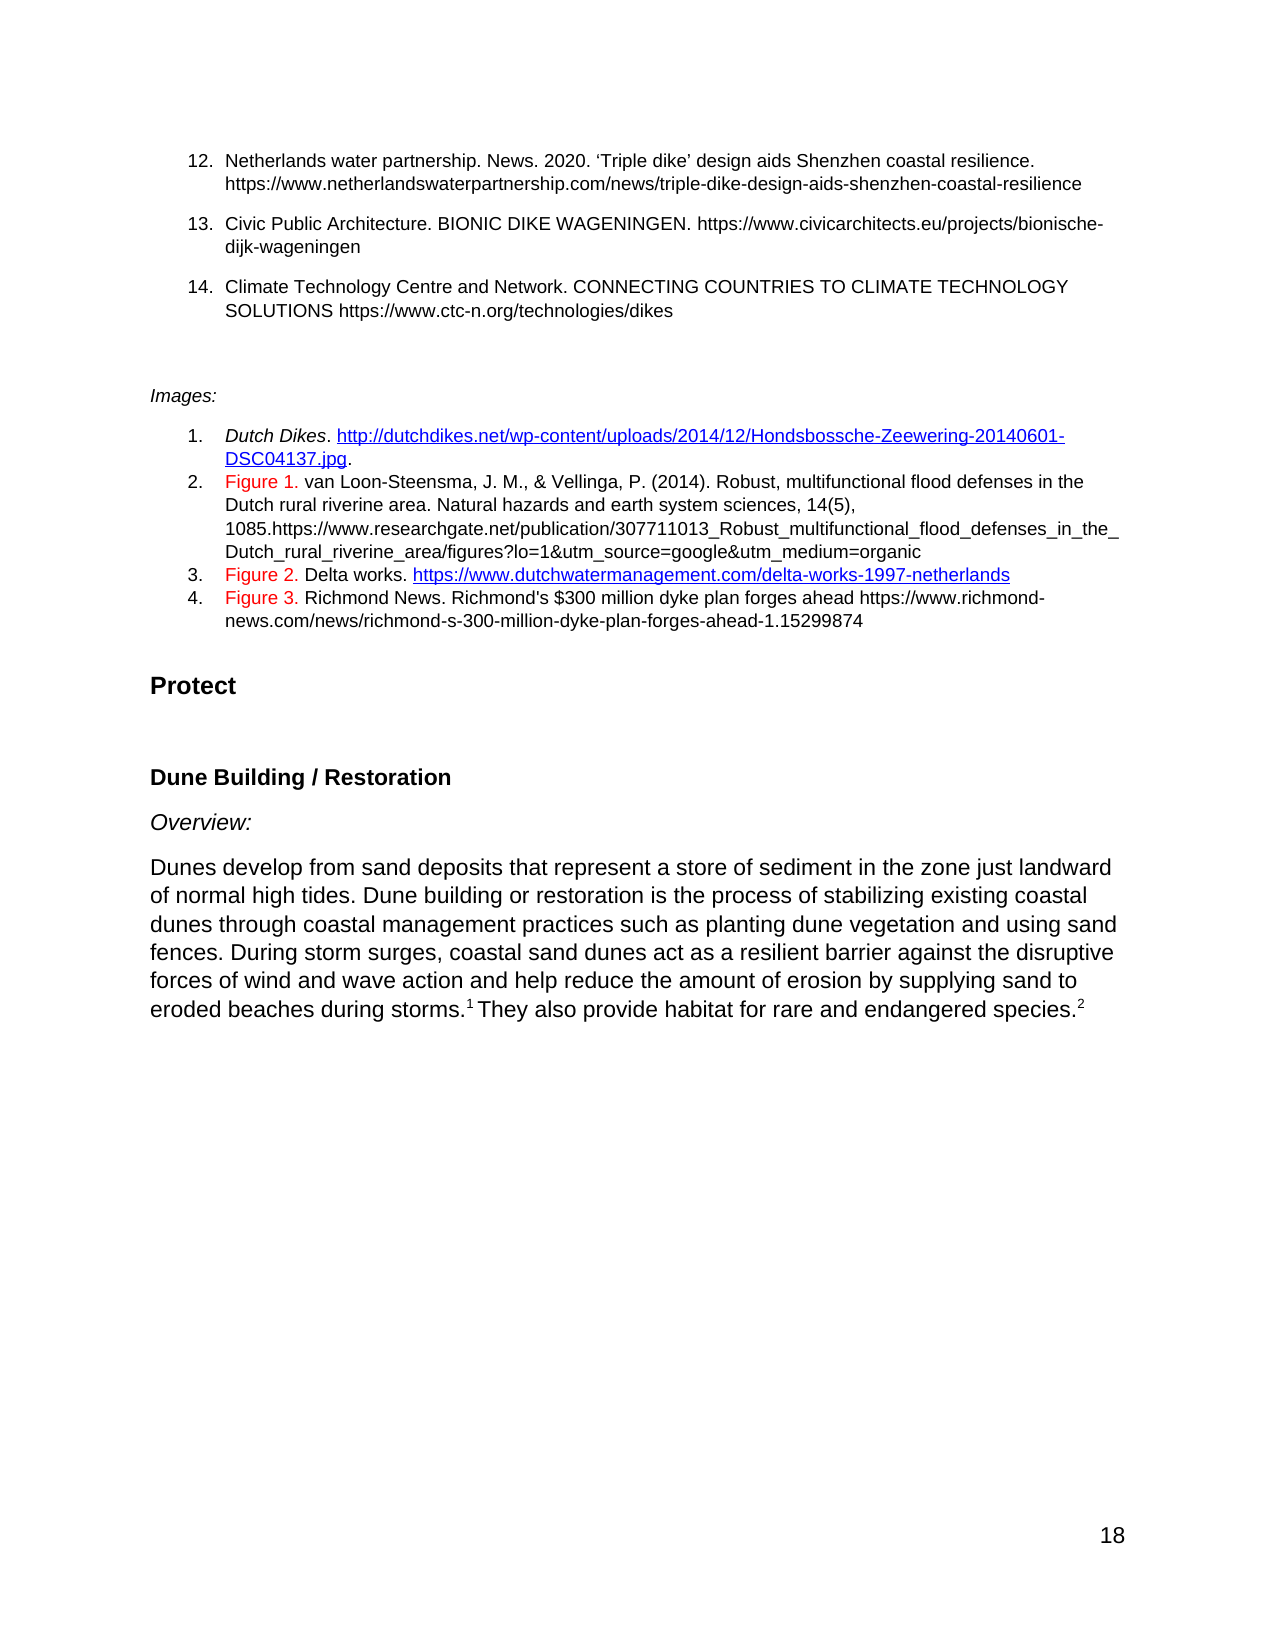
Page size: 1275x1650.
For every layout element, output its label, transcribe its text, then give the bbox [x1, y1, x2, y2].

text Dune Building / Restoration [150, 763, 1125, 790]
text Protect [150, 671, 1125, 699]
list Figure 2. Delta works. https://www.dutchwatermanagement.com/delta-works-1997-netherlands [187, 564, 1125, 585]
list Figure 3. Richmond News. Richmond's $300 million dyke plan forges ahead https://www.richmond-news.com/news/richmond-s-300-million-dyke-plan-forges-ahead-1.15299874 [187, 587, 1125, 632]
text Images: [150, 384, 1125, 406]
list Civic Public Architecture. BIONIC DIKE WAGENINGEN. https://www.civicarchitects.eu/projects/bionische-dijk-wageningen [187, 213, 1125, 258]
text Dunes develop from sand deposits that represent a store of sediment in the zone just landward of normal high tides. Dune building or restoration is the process of stabilizing existing coastal dunes through coastal management practices such as planting dune vegetation and using sand fences. During storm surges, coastal sand dunes act as a resilient barrier against the disruptive forces of wind and wave action and help reduce the amount of erosion by supplying sand to eroded beaches during storms.1 They also provide habitat for rare and endangered species.2 [150, 854, 1125, 1022]
text Overview: [150, 809, 1125, 835]
list Climate Technology Centre and Network. CONNECTING COUNTRIES TO CLIMATE TECHNOLOGY SOLUTIONS https://www.ctc-n.org/technologies/dikes [187, 276, 1125, 321]
list Netherlands water partnership. News. 2020. ‘Triple dike’ design aids Shenzhen coastal resilience. https://www.netherlandswaterpartnership.com/news/triple-dike-design-aids-shenzhen-coastal-resilience [187, 150, 1125, 195]
list Dutch Dikes. http://dutchdikes.net/wp-content/uploads/2014/12/Hondsbossche-Zeewering-20140601-DSC04137.jpg. [187, 424, 1125, 469]
list Figure 1. van Loon-Steensma, J. M., & Vellinga, P. (2014). Robust, multifunctional flood defenses in the Dutch rural riverine area. Natural hazards and earth system sciences, 14(5), 1085.https://www.researchgate.net/publication/307711013_Robust_multifunctional_flood_defenses_in_the_Dutch_rural_riverine_area/figures?lo=1&utm_source=google&utm_medium=organic [187, 471, 1125, 562]
